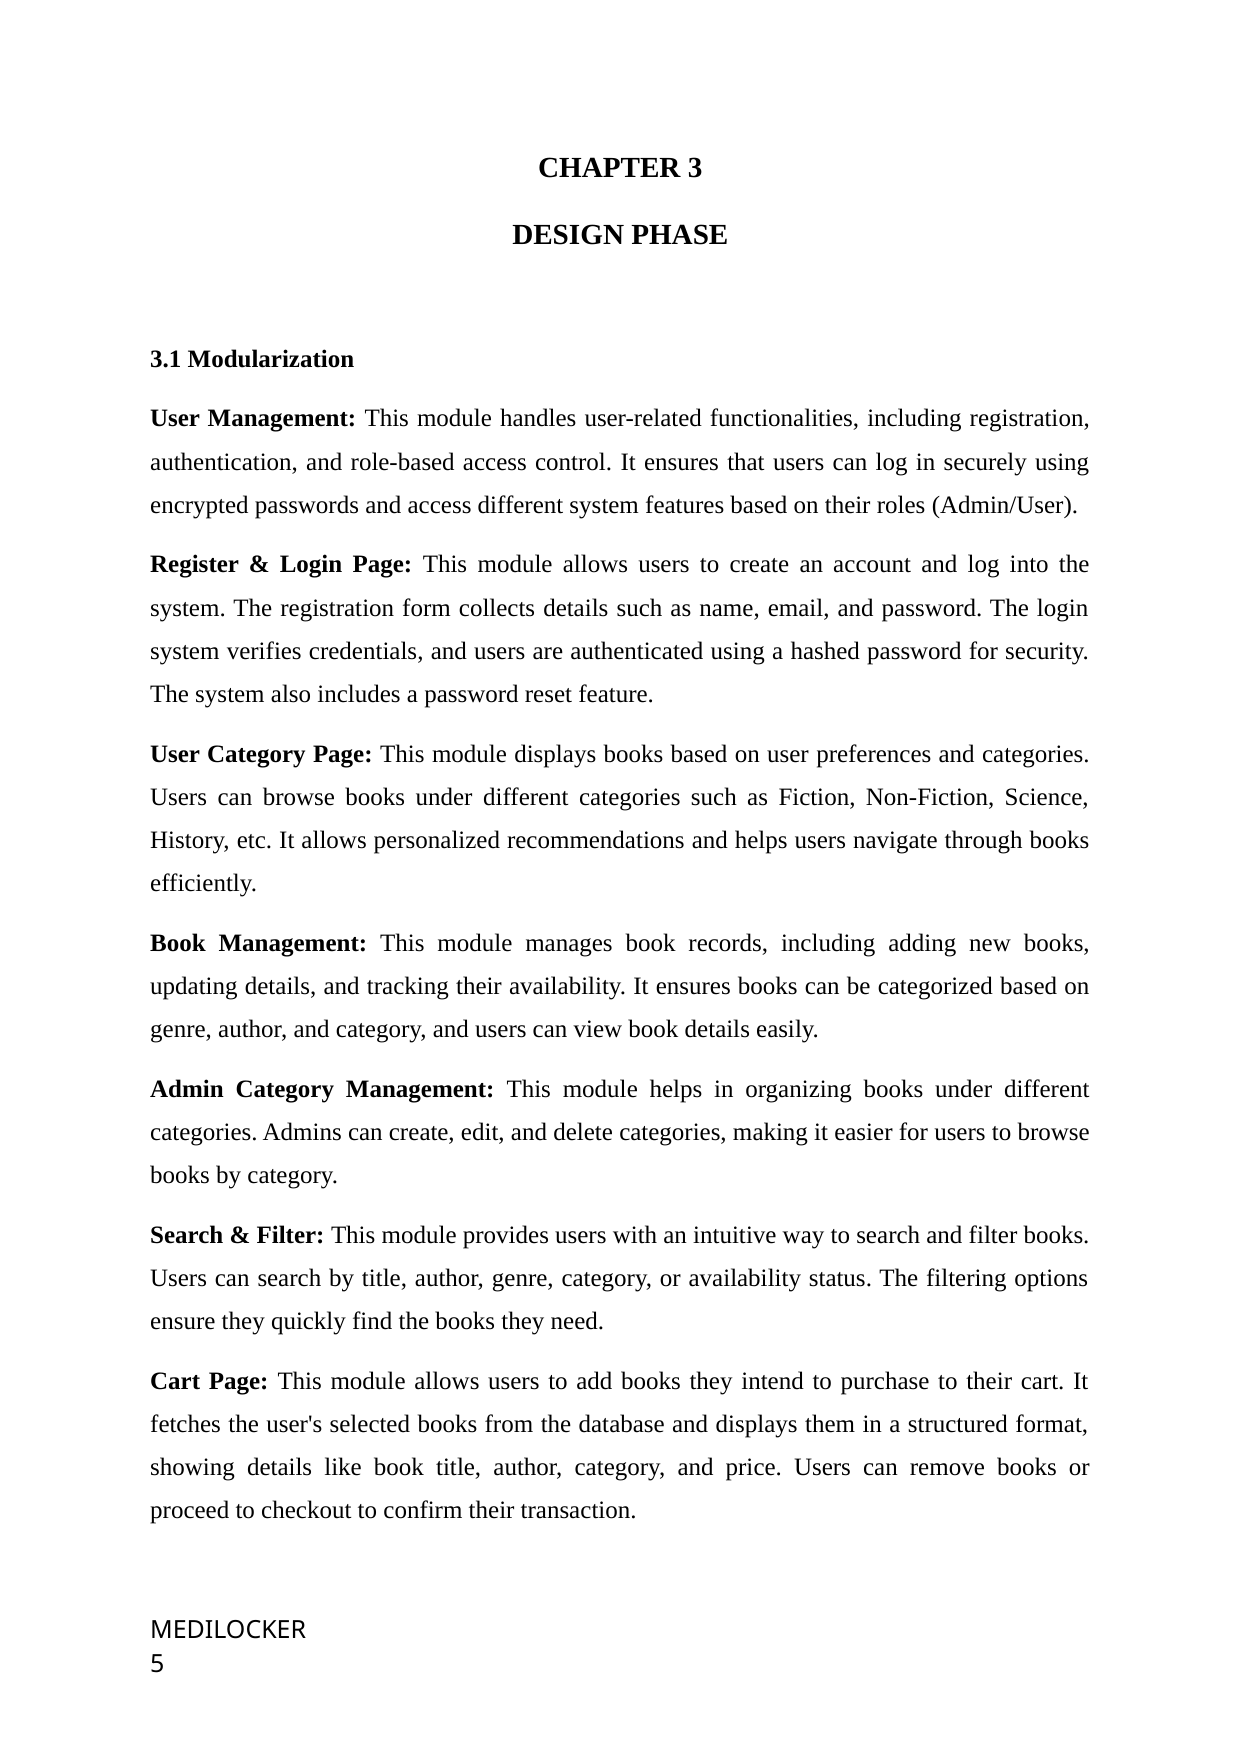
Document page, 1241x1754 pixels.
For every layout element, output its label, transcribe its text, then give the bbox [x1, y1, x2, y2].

text Cart Page: This module allows users to add books they intend to purchase to their cart. It fetches the user's selected books from the database and displays them in a structured format, showing details like book title, author, category, and price. Users can remove books or proceed to checkout to confirm their transaction. [150, 1366, 1090, 1524]
text Search & Filter: This module provides users with an intuitive way to search and filter books. Users can search by title, author, genre, category, or availability status. The filtering options ensure they quickly find the books they need. [150, 1220, 1090, 1335]
text 3.1 Modularization [150, 344, 1090, 372]
text User Category Page: This module displays books based on user preferences and categories. Users can browse books under different categories such as Fiction, Non-Fiction, Science, History, etc. It allows personalized recommendations and helps users navigate through books efficiently. [150, 739, 1090, 897]
text User Management: This module handles user-related functionalities, including registration, authentication, and role-based access control. It ensures that users can log in securely using encrypted passwords and access different system features based on their roles (Admin/User). [150, 403, 1090, 518]
text DESIGN PHASE [150, 217, 1090, 251]
text CHAPTER 3 [150, 150, 1090, 183]
text Admin Category Management: This module helps in organizing books under different categories. Admins can create, edit, and delete categories, making it easier for users to browse books by category. [150, 1074, 1090, 1189]
text Book Management: This module manages book records, including adding new books, updating details, and tracking their availability. It ensures books can be categorized based on genre, author, and category, and users can view book details easily. [150, 928, 1090, 1043]
text Register & Login Page: This module allows users to create an account and log into the system. The registration form collects details such as name, email, and password. The login system verifies credentials, and users are authenticated using a hashed password for security. The system also includes a password reset feature. [150, 549, 1090, 708]
